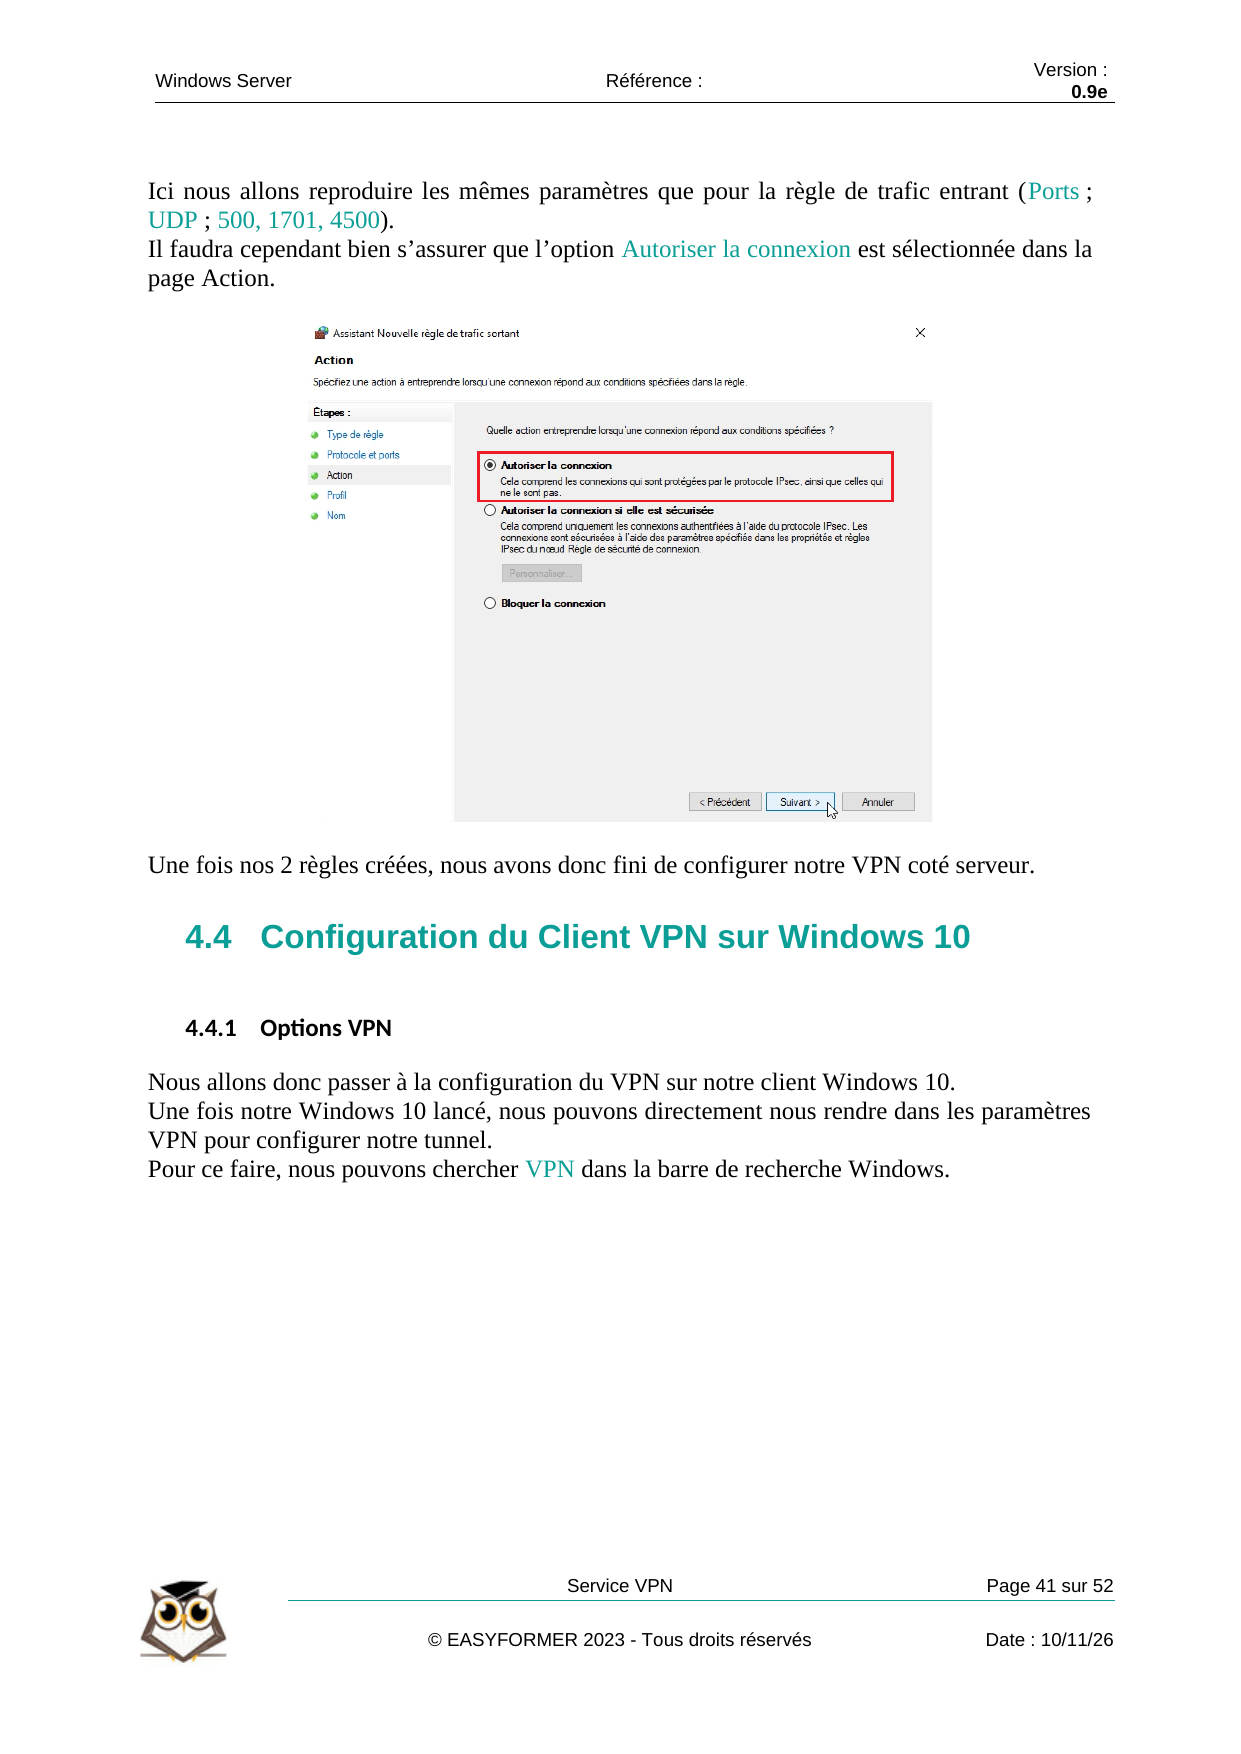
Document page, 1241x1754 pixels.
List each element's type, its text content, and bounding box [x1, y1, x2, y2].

text Ici nous allons reproduire les mêmes paramètres que pour la règle de trafic entrant (Ports ; UDP ; 500, 1701, 4500). [148, 176, 1092, 234]
text Une fois notre Windows 10 lancé, nous pouvons directement nous rendre dans les paramètres VPN pour configurer notre tunnel. [148, 1096, 1092, 1154]
picture [140, 1570, 227, 1666]
text Nous allons donc passer à la configuration du VPN sur notre client Windows 10. [148, 1067, 1092, 1096]
text Une fois nos 2 règles créées, nous avons donc fini de configurer notre VPN coté serveur. [148, 851, 1092, 879]
picture [307, 320, 933, 822]
text Configuration du Client VPN sur Windows 10 [185, 917, 1092, 955]
text Options VPN [185, 1012, 1092, 1042]
text Il faudra cependant bien s’assurer que l’option Autoriser la connexion est sélectionnée dans la page Action. [148, 234, 1092, 291]
text Pour ce faire, nous pouvons chercher VPN dans la barre de recherche Windows. [148, 1154, 1092, 1182]
